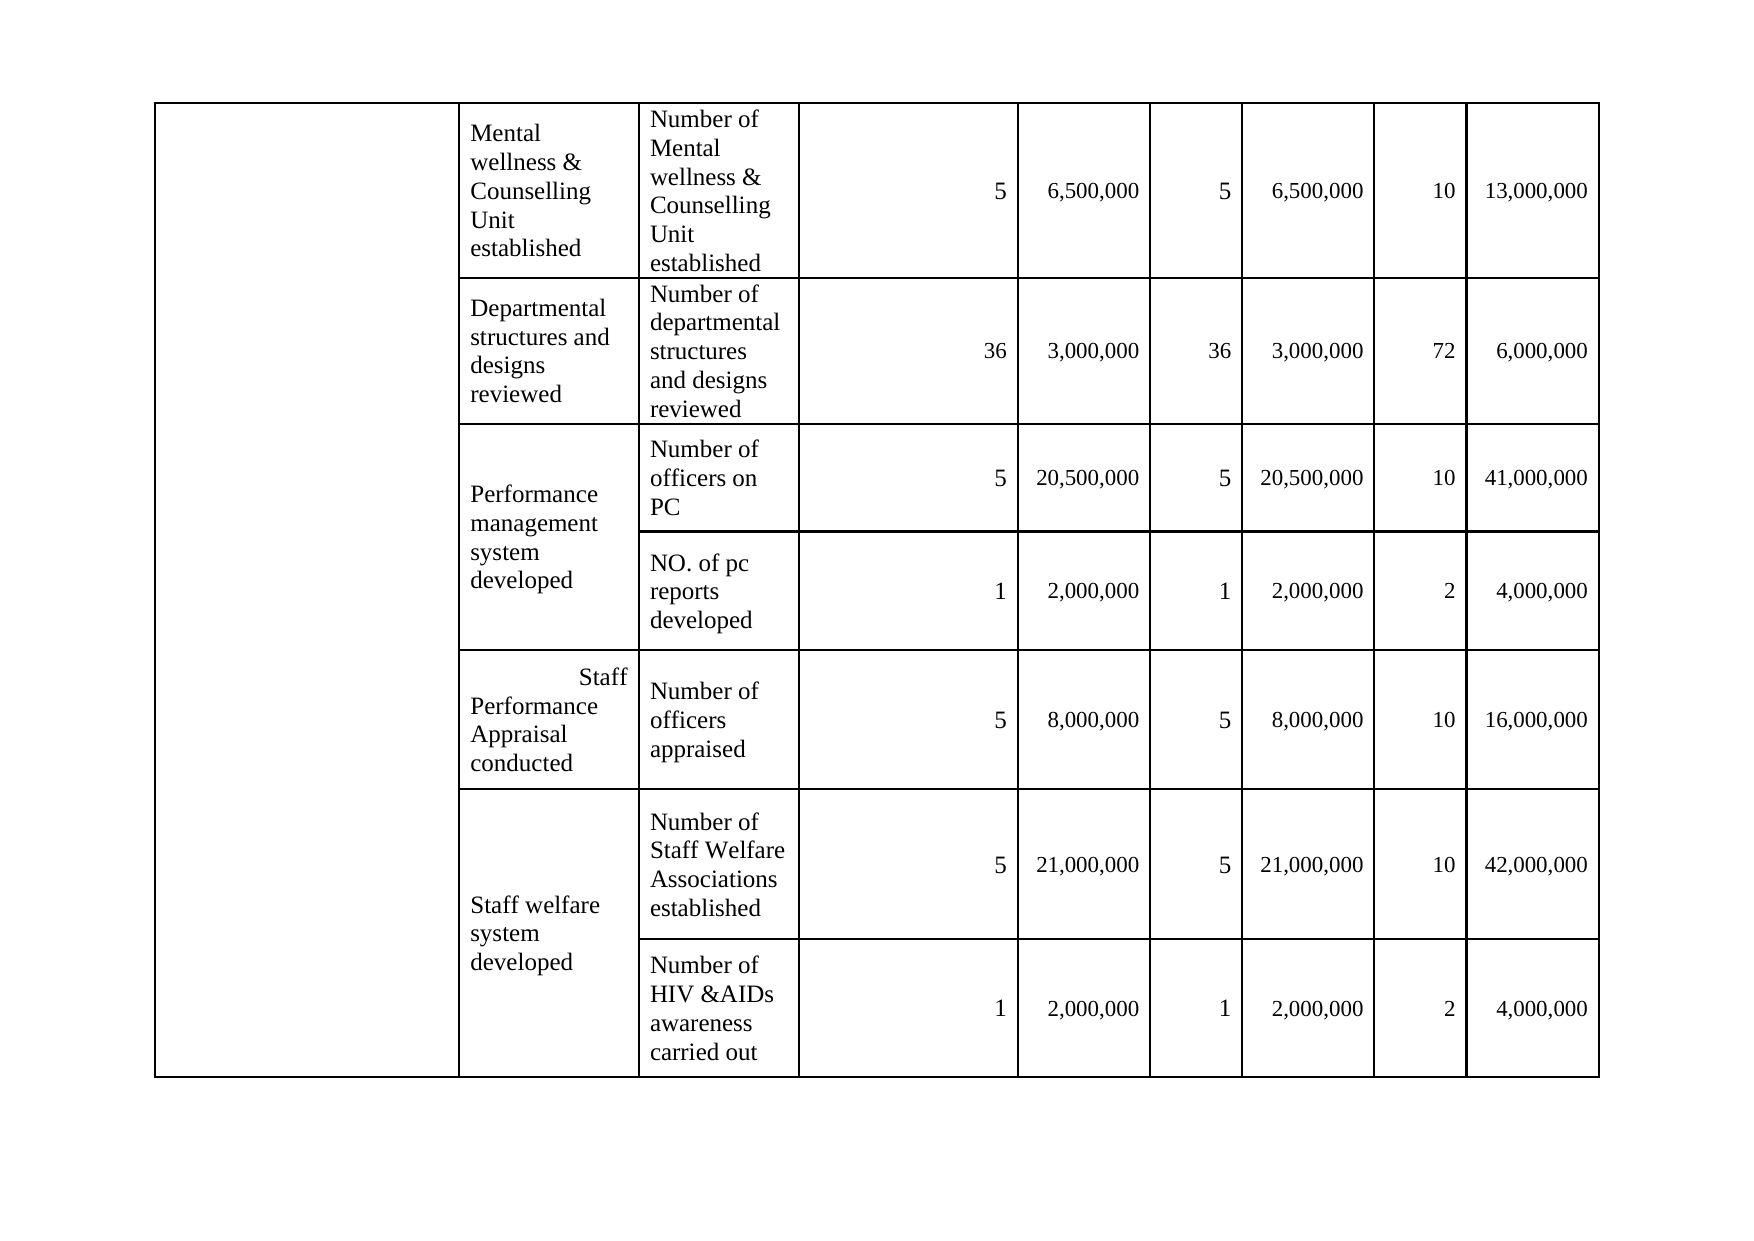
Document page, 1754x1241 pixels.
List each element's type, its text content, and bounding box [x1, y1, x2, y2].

table_cell 6,500,000 [1019, 104, 1149, 277]
table_cell Number of HIV &AIDs awareness carried out [640, 940, 798, 1076]
table_cell 1 [800, 940, 1017, 1076]
table_cell 21,000,000 [1019, 790, 1149, 938]
table_cell 1 [800, 533, 1017, 649]
table_cell 6,000,000 [1468, 279, 1598, 422]
table_cell 5 [800, 651, 1017, 788]
table_cell 20,500,000 [1019, 425, 1149, 530]
table_cell 6,500,000 [1243, 104, 1373, 277]
table_cell 10 [1375, 790, 1465, 938]
table_cell 3,000,000 [1243, 279, 1373, 422]
table_cell 5 [1151, 790, 1241, 938]
table_cell NO. of pc reports developed [640, 533, 798, 649]
table_cell 10 [1375, 104, 1465, 277]
table_cell 2,000,000 [1019, 533, 1149, 649]
table_cell 10 [1375, 425, 1465, 530]
table_cell 5 [800, 790, 1017, 938]
table_cell 5 [800, 425, 1017, 530]
table_cell Departmental structures and designs reviewed [460, 279, 638, 422]
table_cell Number of departmental structures and designs reviewed [640, 279, 798, 422]
table_cell 5 [800, 104, 1017, 277]
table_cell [156, 104, 458, 1076]
table_cell 2,000,000 [1019, 940, 1149, 1076]
table_cell 8,000,000 [1243, 651, 1373, 788]
table_cell 2 [1375, 533, 1465, 649]
table_cell Mental wellness & Counselling Unit established [460, 104, 638, 277]
table_cell 42,000,000 [1468, 790, 1598, 938]
table_cell 10 [1375, 651, 1465, 788]
table_cell 5 [1151, 651, 1241, 788]
table_cell 2,000,000 [1243, 533, 1373, 649]
table_cell Staff welfare system developed [460, 790, 638, 1076]
table_cell Staff Performance Appraisal conducted [460, 651, 638, 788]
table_cell 4,000,000 [1468, 940, 1598, 1076]
table_cell Number of Mental wellness & Counselling Unit established [640, 104, 798, 277]
table_cell 2 [1375, 940, 1465, 1076]
table_cell 36 [1151, 279, 1241, 422]
table_cell 5 [1151, 104, 1241, 277]
table_cell 72 [1375, 279, 1465, 422]
table_cell 5 [1151, 425, 1241, 530]
table_cell 41,000,000 [1468, 425, 1598, 530]
table_cell 1 [1151, 533, 1241, 649]
table_cell 20,500,000 [1243, 425, 1373, 530]
table_cell Number of officers appraised [640, 651, 798, 788]
table_cell Performance management system developed [460, 425, 638, 649]
table_cell 13,000,000 [1468, 104, 1598, 277]
table_cell 8,000,000 [1019, 651, 1149, 788]
table_cell 3,000,000 [1019, 279, 1149, 422]
table_cell 2,000,000 [1243, 940, 1373, 1076]
table_cell 21,000,000 [1243, 790, 1373, 938]
table_cell Number of Staff Welfare Associations established [640, 790, 798, 938]
table_cell 1 [1151, 940, 1241, 1076]
table_cell 36 [800, 279, 1017, 422]
table_cell Number of officers on PC [640, 425, 798, 530]
table_cell 16,000,000 [1468, 651, 1598, 788]
table_cell 4,000,000 [1468, 533, 1598, 649]
